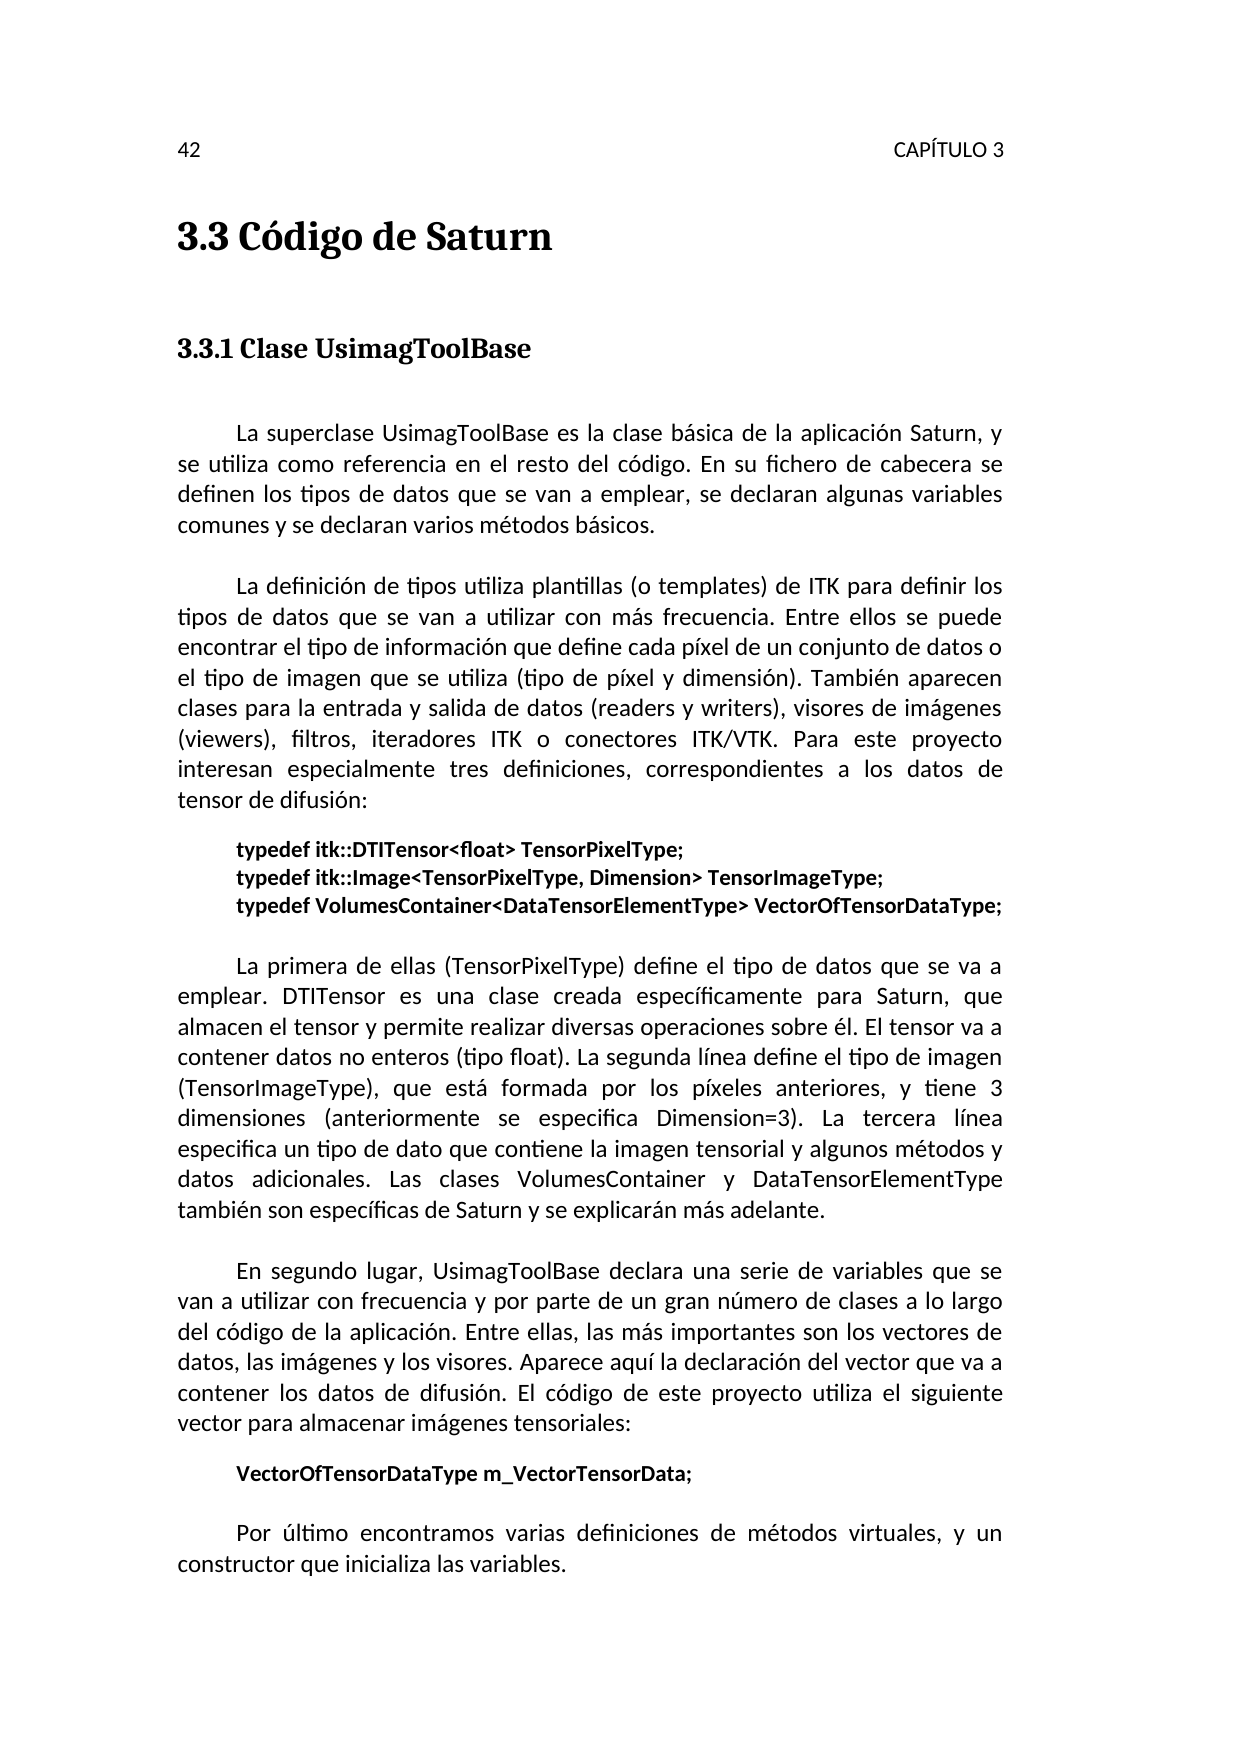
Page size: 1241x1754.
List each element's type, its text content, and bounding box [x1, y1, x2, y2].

text VectorOfTensorDataType m_VectorTensorData; [177, 1459, 1004, 1487]
subtitle Código de Saturn [177, 213, 1004, 261]
text La definición de tipos utiliza plantillas (o templates) de ITK para definir los tipos de datos que se van a utilizar con más frecuencia. Entre ellos se puede encontrar el tipo de información que define cada píxel de un conjunto de datos o el tipo de imagen que se utiliza (tipo de píxel y dimensión). También aparecen clases para la entrada y salida de datos (readers y writers), visores de imágenes (viewers), filtros, iteradores ITK o conectores ITK/VTK. Para este proyecto interesan especialmente tres definiciones, correspondientes a los datos de tensor de difusión: [177, 570, 1004, 814]
text La superclase UsimagToolBase es la clase básica de la aplicación Saturn, y se utiliza como referencia en el resto del código. En su fichero de cabecera se definen los tipos de datos que se van a emplear, se declaran algunas variables comunes y se declaran varios métodos básicos. [177, 418, 1004, 540]
text typedef itk::DTITensor<float> TensorPixelType; [177, 835, 1004, 863]
text La primera de ellas (TensorPixelType) define el tipo de datos que se va a emplear. DTITensor es una clase creada específicamente para Saturn, que almacen el tensor y permite realizar diversas operaciones sobre él. El tensor va a contener datos no enteros (tipo float). La segunda línea define el tipo de imagen (TensorImageType), que está formada por los píxeles anteriores, y tiene 3 dimensiones (anteriormente se especifica Dimension=3). La tercera línea especifica un tipo de dato que contiene la imagen tensorial y algunos métodos y datos adicionales. Las clases VolumesContainer y DataTensorElementType también son específicas de Saturn y se explicarán más adelante. [177, 950, 1004, 1224]
text typedef itk::Image<TensorPixelType, Dimension> TensorImageType; [177, 863, 1004, 891]
text En segundo lugar, UsimagToolBase declara una serie de variables que se van a utilizar con frecuencia y por parte de un gran número de clases a lo largo del código de la aplicación. Entre ellas, las más importantes son los vectores de datos, las imágenes y los visores. Aparece aquí la declaración del vector que va a contener los datos de difusión. El código de este proyecto utiliza el siguiente vector para almacenar imágenes tensoriales: [177, 1255, 1004, 1438]
text Por último encontramos varias definiciones de métodos virtuales, y un constructor que inicializa las variables. [177, 1517, 1004, 1578]
subtitle Clase UsimagToolBase [177, 333, 1004, 366]
text typedef VolumesContainer<DataTensorElementType> VectorOfTensorDataType; [177, 891, 1004, 919]
